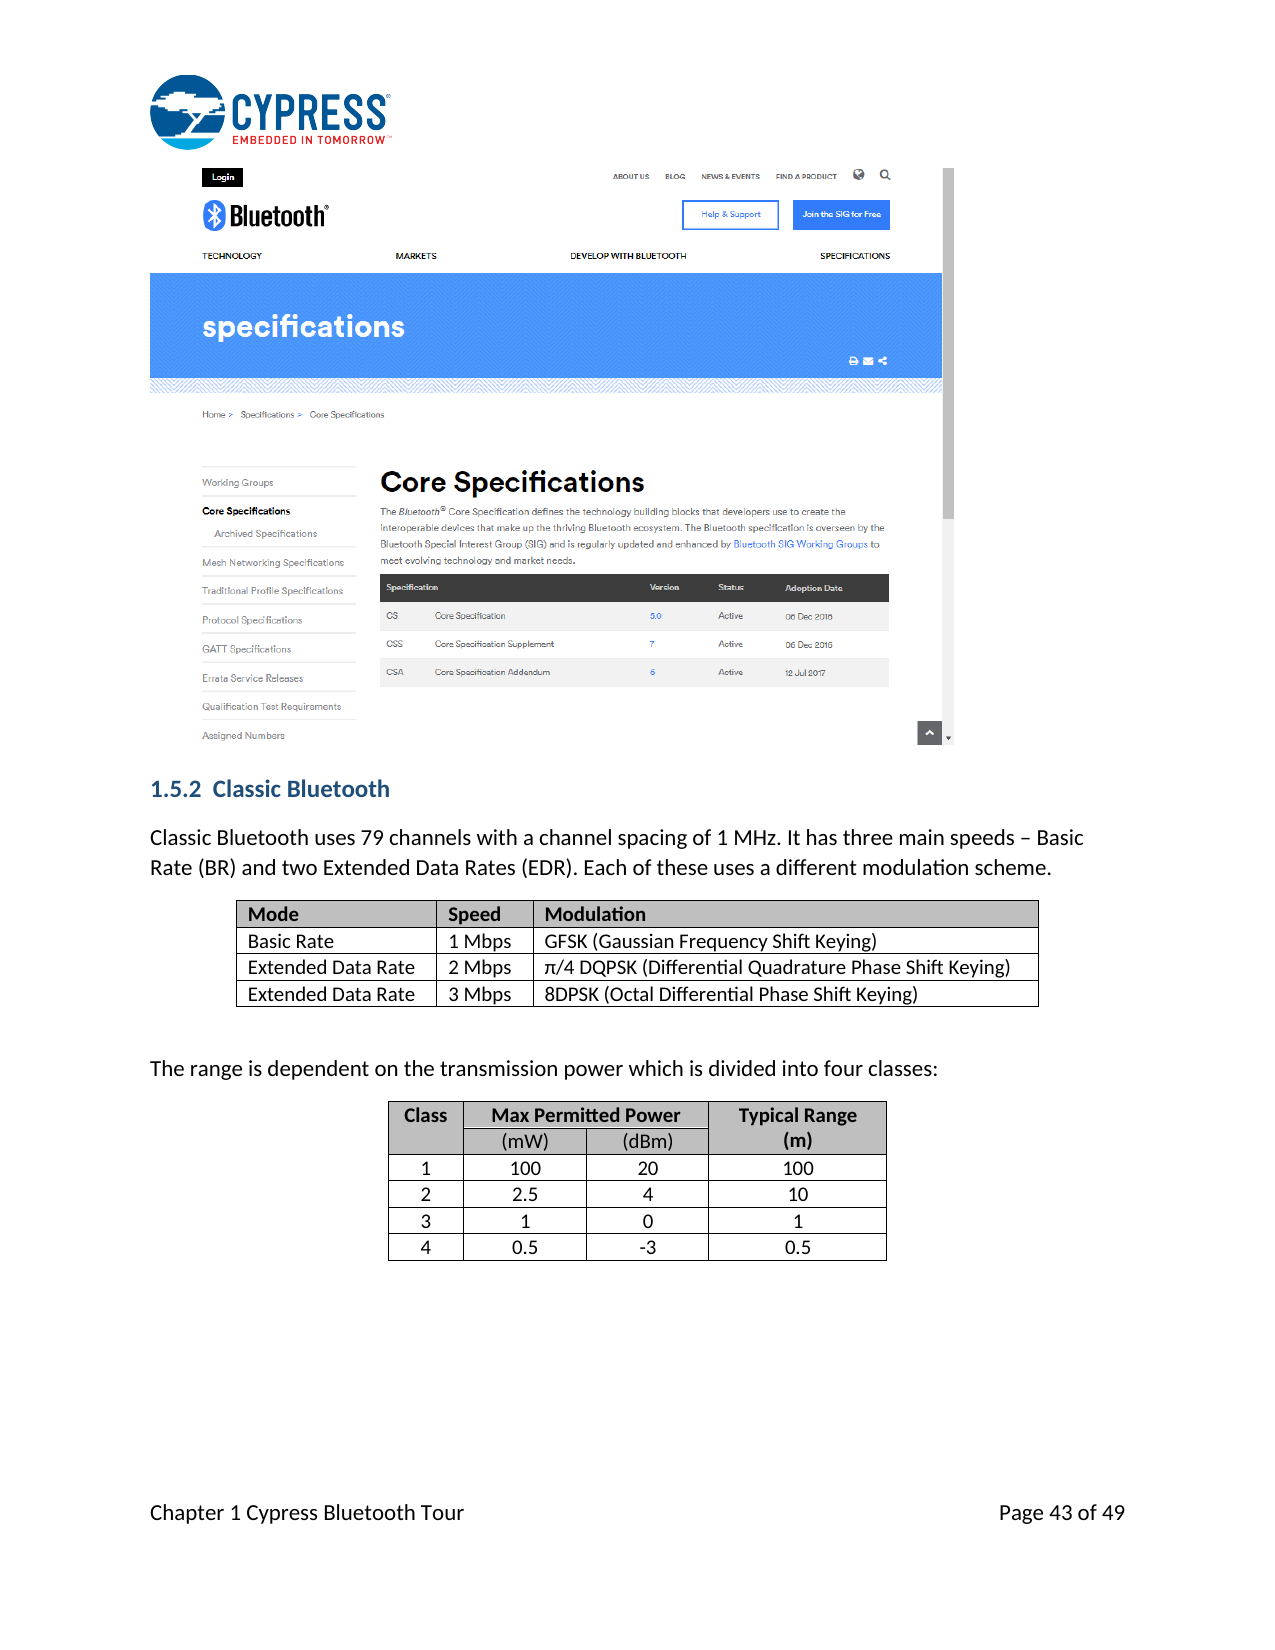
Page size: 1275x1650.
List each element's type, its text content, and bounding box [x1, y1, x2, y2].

table_cell 100 [464, 1155, 586, 1180]
table_cell (mW) [464, 1129, 586, 1154]
table_cell 1 Mbps [437, 928, 533, 953]
table_cell π/4 DQPSK (Differential Quadrature Phase Shift Keying) [534, 954, 1038, 980]
table_cell 0 [587, 1208, 708, 1233]
table_cell 3 Mbps [437, 981, 533, 1006]
table_cell GFSK (Gaussian Frequency Shift Keying) [534, 928, 1038, 953]
table_cell 1 [464, 1208, 586, 1233]
table_cell 2 [389, 1181, 463, 1207]
table_cell 0.5 [464, 1234, 586, 1260]
table_header Max Permitted Power [464, 1102, 708, 1127]
table_cell -3 [587, 1234, 708, 1260]
table_header Modulation [534, 901, 1038, 927]
table_cell Extended Data Rate [237, 981, 436, 1006]
subtitle Classic Bluetooth [150, 774, 1125, 804]
table_header Speed [437, 901, 533, 927]
table_cell 1 [389, 1155, 463, 1180]
text Classic Bluetooth uses 79 channels with a channel spacing of 1 MHz. It has three main speeds – Basic Rate (BR) and two Extended Data Rates (EDR). Each of these uses a different modulation scheme. [150, 823, 1125, 881]
table_cell 8DPSK (Octal Differential Phase Shift Keying) [534, 981, 1038, 1006]
table_cell 20 [587, 1155, 708, 1180]
table_cell 1 [709, 1208, 886, 1233]
table_cell 4 [587, 1181, 708, 1207]
table_header Typical Range (m) [709, 1102, 886, 1154]
table_cell 10 [709, 1181, 886, 1207]
picture [150, 168, 954, 745]
table_cell 3 [389, 1208, 463, 1233]
picture [150, 75, 392, 150]
table_cell 2.5 [464, 1181, 586, 1207]
table_cell Extended Data Rate [237, 954, 436, 980]
table_cell (dBm) [587, 1129, 708, 1154]
table_cell 2 Mbps [437, 954, 533, 980]
table_cell 4 [389, 1234, 463, 1260]
table_cell Basic Rate [237, 928, 436, 953]
table_header Mode [237, 901, 436, 927]
table_cell 100 [709, 1155, 886, 1180]
table_header Class [389, 1102, 463, 1154]
text The range is dependent on the transmission power which is divided into four classes: [150, 1054, 1125, 1082]
table_cell 0.5 [709, 1234, 886, 1260]
